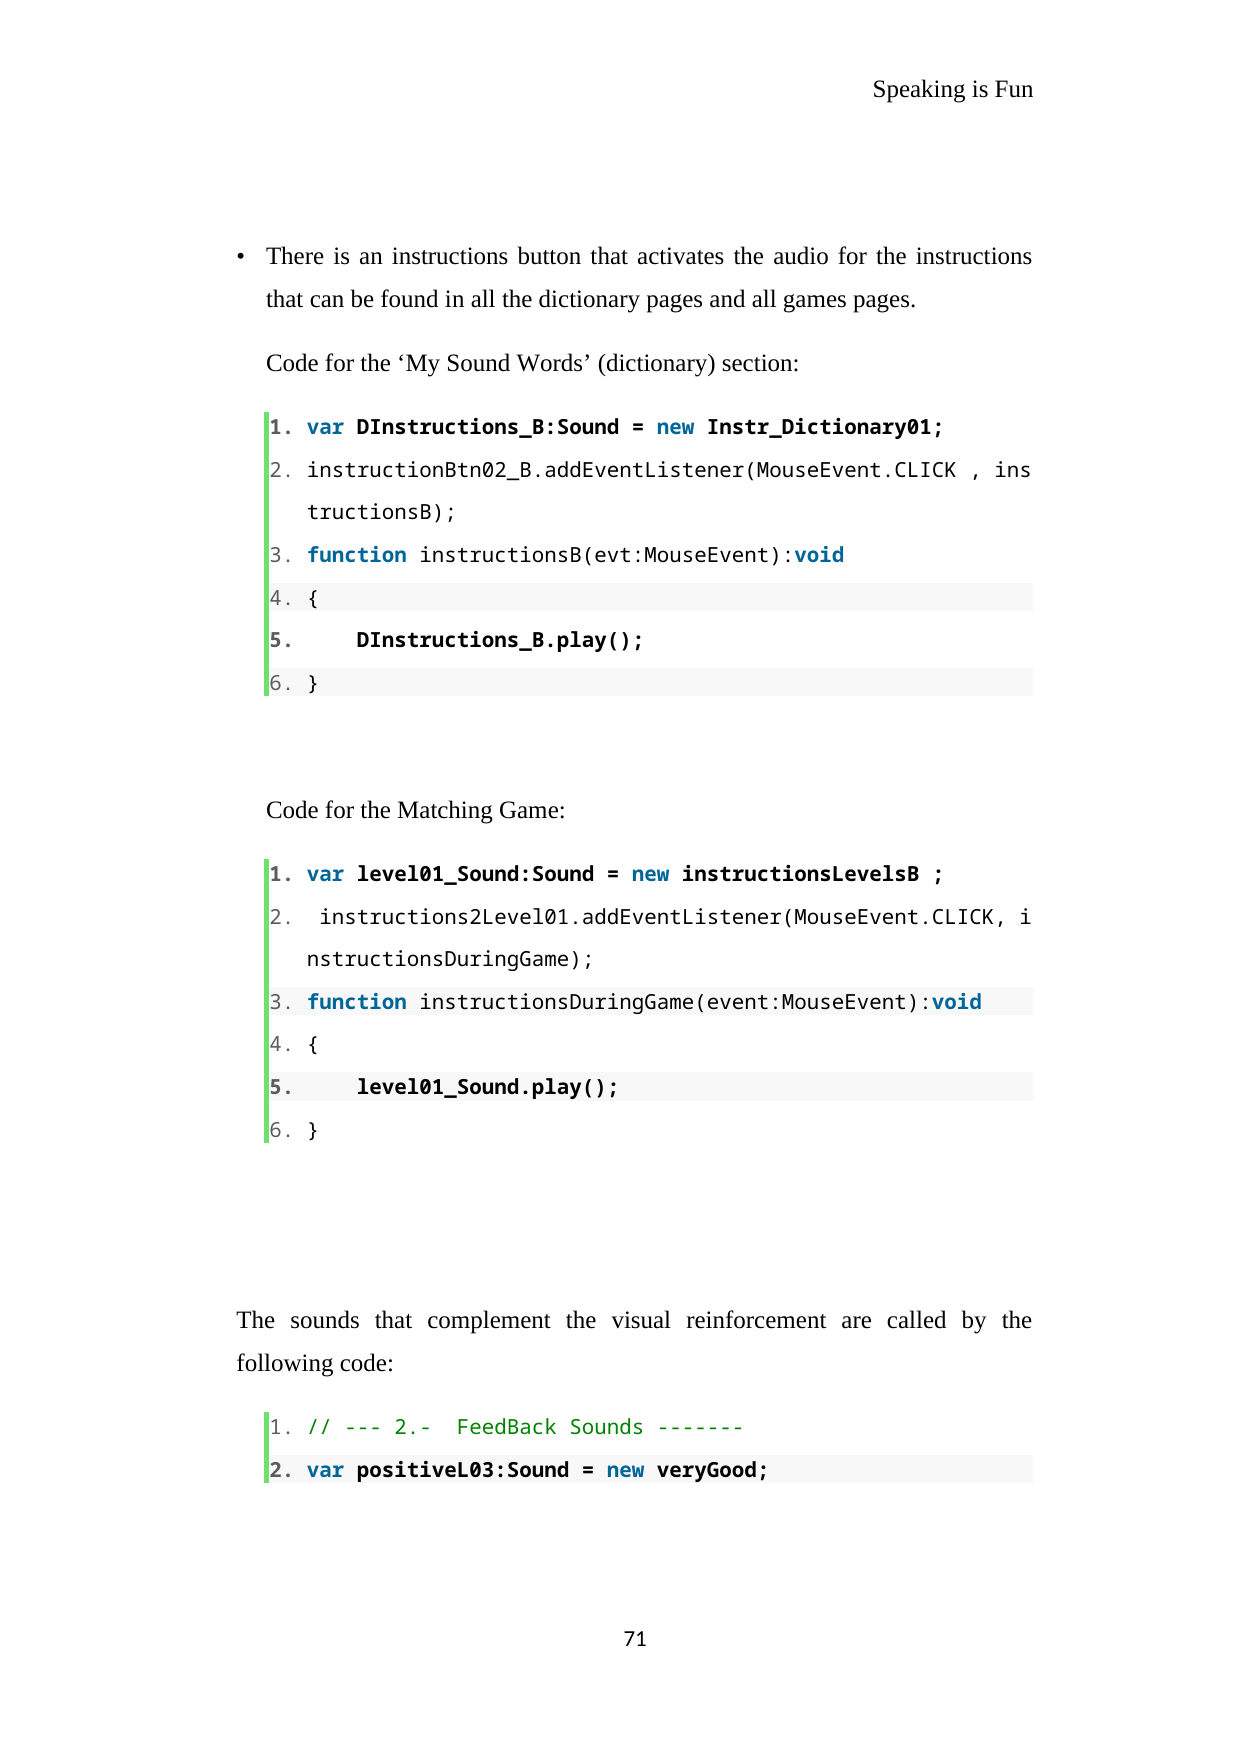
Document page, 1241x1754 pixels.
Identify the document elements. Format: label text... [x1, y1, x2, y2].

list var positiveL03:Sound = new veryGood; [269, 1455, 1033, 1483]
list There is an instructions button that activates the audio for the instructions that can be found in all the dictionary pages and all games pages. [236, 241, 1033, 313]
list DInstructions_B.play(); [269, 625, 1033, 654]
list instructions2Level01.addEventListener(MouseEvent.CLICK, instructionsDuringGame); [269, 902, 1033, 973]
list { [269, 1029, 1033, 1058]
list } [269, 668, 1033, 696]
list { [269, 583, 1033, 611]
list instructionBtn02_B.addEventListener(MouseEvent.CLICK , instructionsB); [269, 455, 1033, 526]
list function instructionsDuringGame(event:MouseEvent):void [269, 987, 1033, 1015]
text The sounds that complement the visual reinforcement are called by the following code: [236, 1305, 1033, 1377]
list var level01_Sound:Sound = new instructionsLevelsB ; [269, 859, 1033, 888]
list } [269, 1115, 1033, 1143]
list var DInstructions_B:Sound = new Instr_Dictionary01; [269, 412, 1033, 441]
text Code for the Matching Game: [266, 795, 1033, 824]
list level01_Sound.play(); [269, 1072, 1033, 1101]
list // --- 2.- FeedBack Sounds ------- [269, 1412, 1033, 1441]
text Code for the ‘My Sound Words’ (dictionary) section: [266, 348, 1033, 377]
list function instructionsB(evt:MouseEvent):void [269, 540, 1033, 568]
